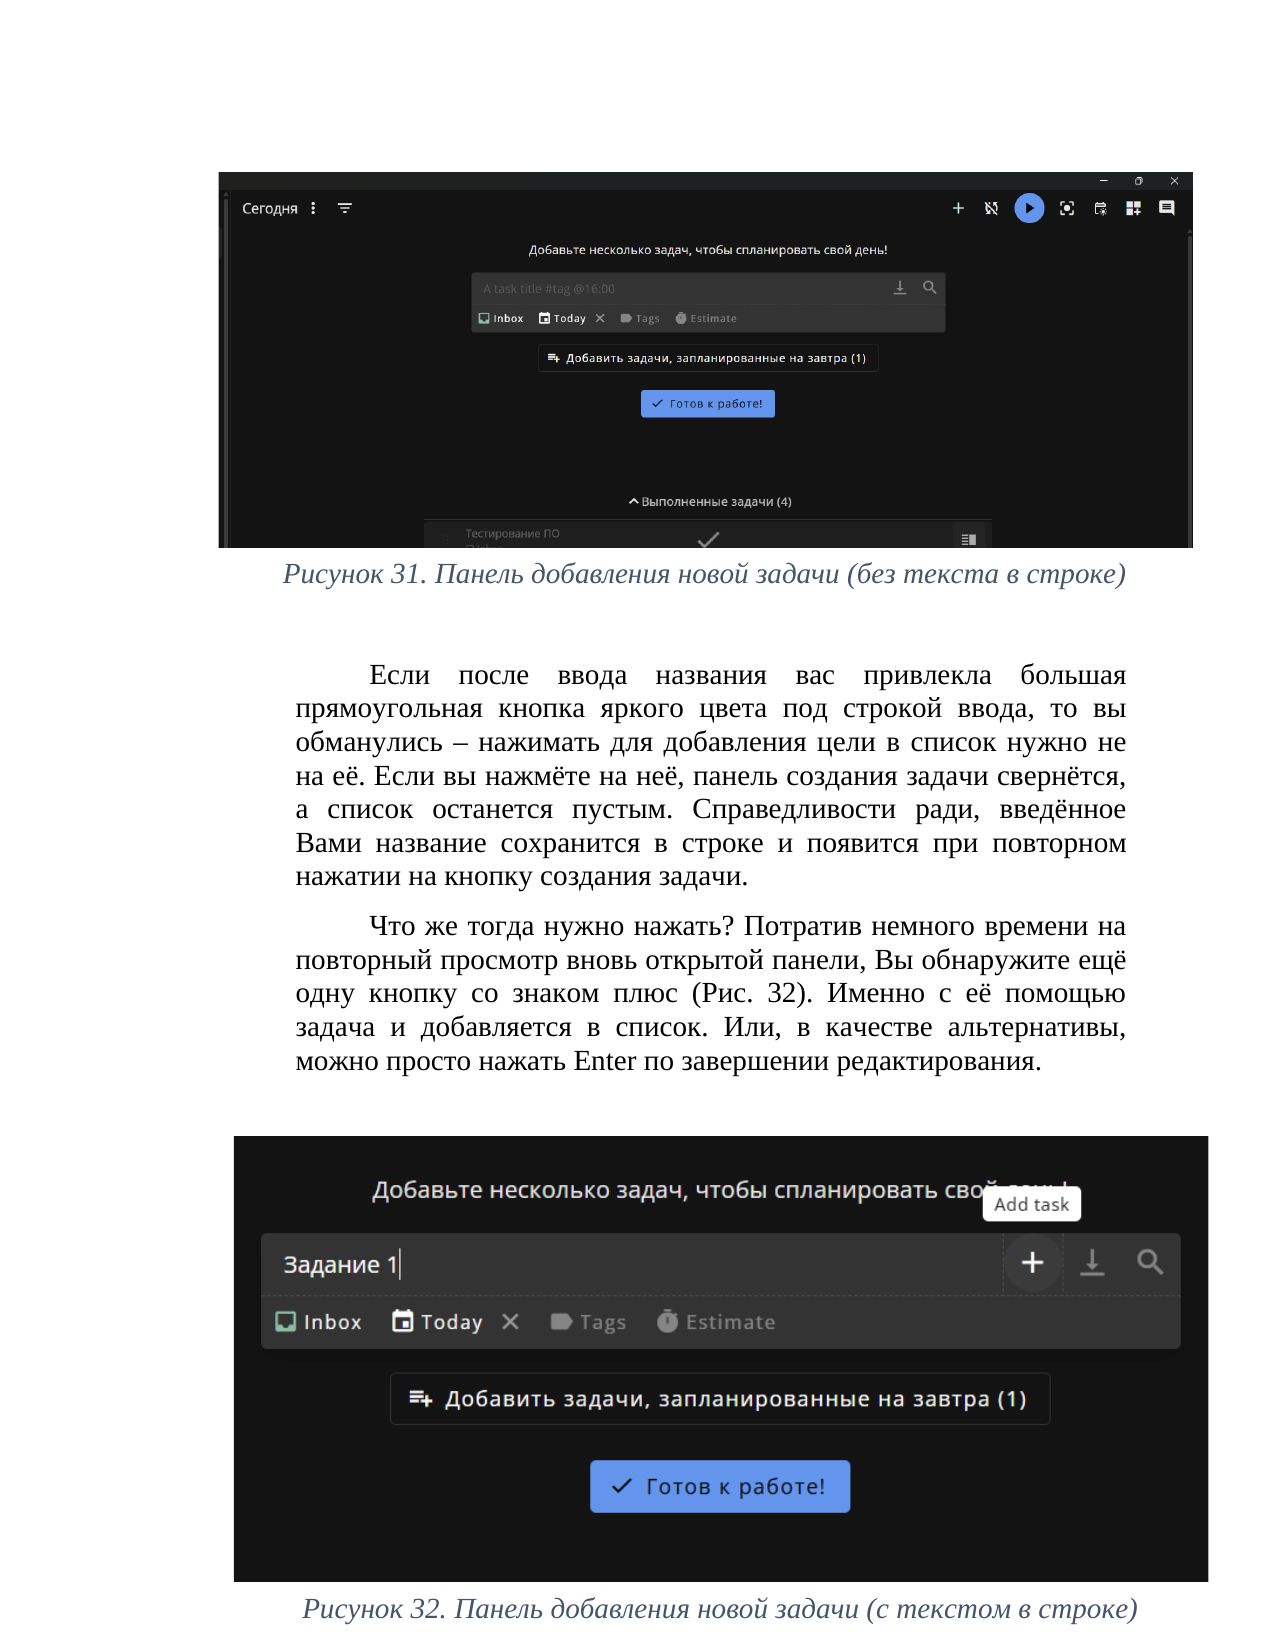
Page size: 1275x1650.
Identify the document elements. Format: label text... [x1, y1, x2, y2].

text Что же тогда нужно нажать? Потратив немного времени на повторный просмотр вновь открытой панели, Вы обнаружите ещё одну кнопку со знаком плюс (Рис. 32). Именно с её помощью задача и добавляется в список. Или, в качестве альтернативы, можно просто нажать Enter по завершении редактирования. [295, 908, 1127, 1076]
picture [218, 172, 1193, 548]
picture [233, 1136, 1209, 1582]
text Если после ввода названия вас привлекла большая прямоугольная кнопка яркого цвета под строкой ввода, то вы обманулись – нажимать для добавления цели в список нужно не на её. Если вы нажмёте на неё, панель создания задачи свернётся, а список останется пустым. Справедливости ради, введённое Вами название сохранится в строке и появится при повторном нажатии на кнопку создания задачи. [295, 657, 1127, 892]
